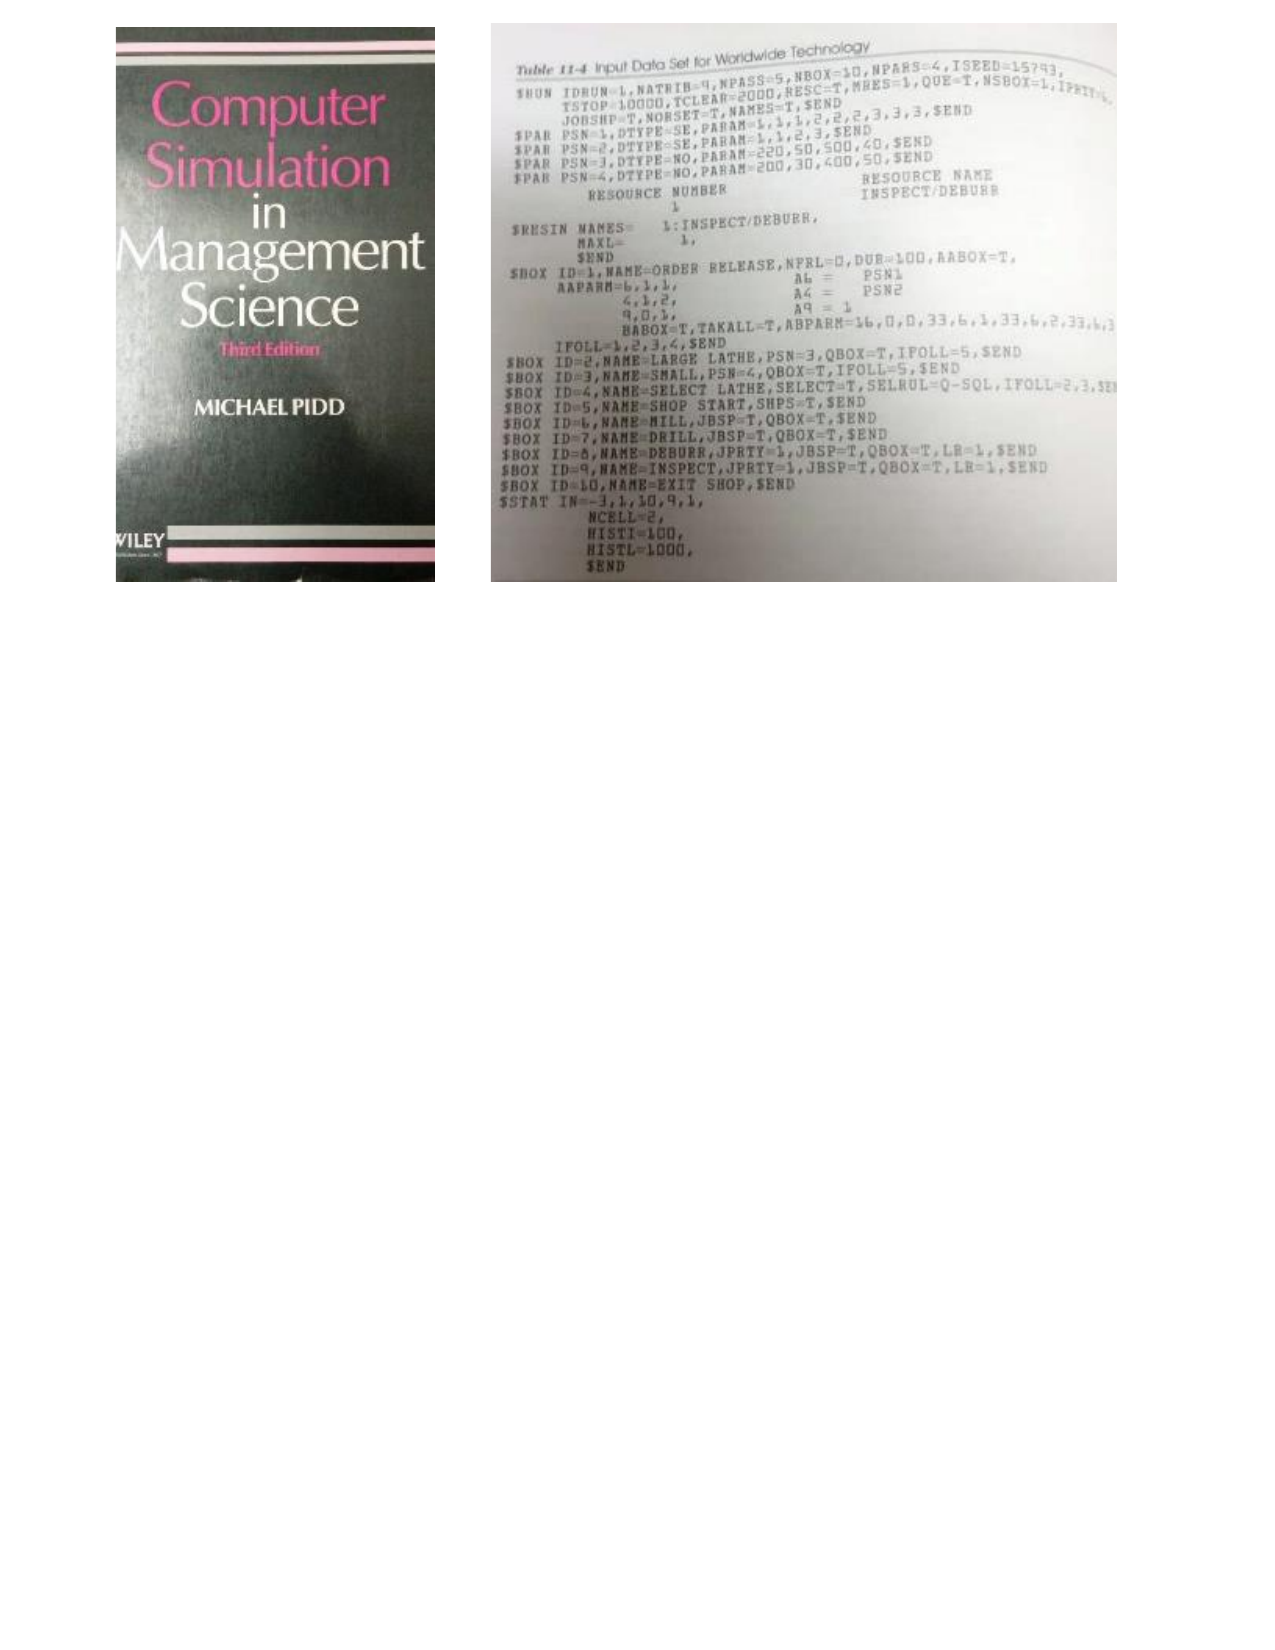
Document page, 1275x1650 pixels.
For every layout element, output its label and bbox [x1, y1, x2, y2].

picture [115, 27, 435, 582]
picture [490, 23, 1117, 582]
